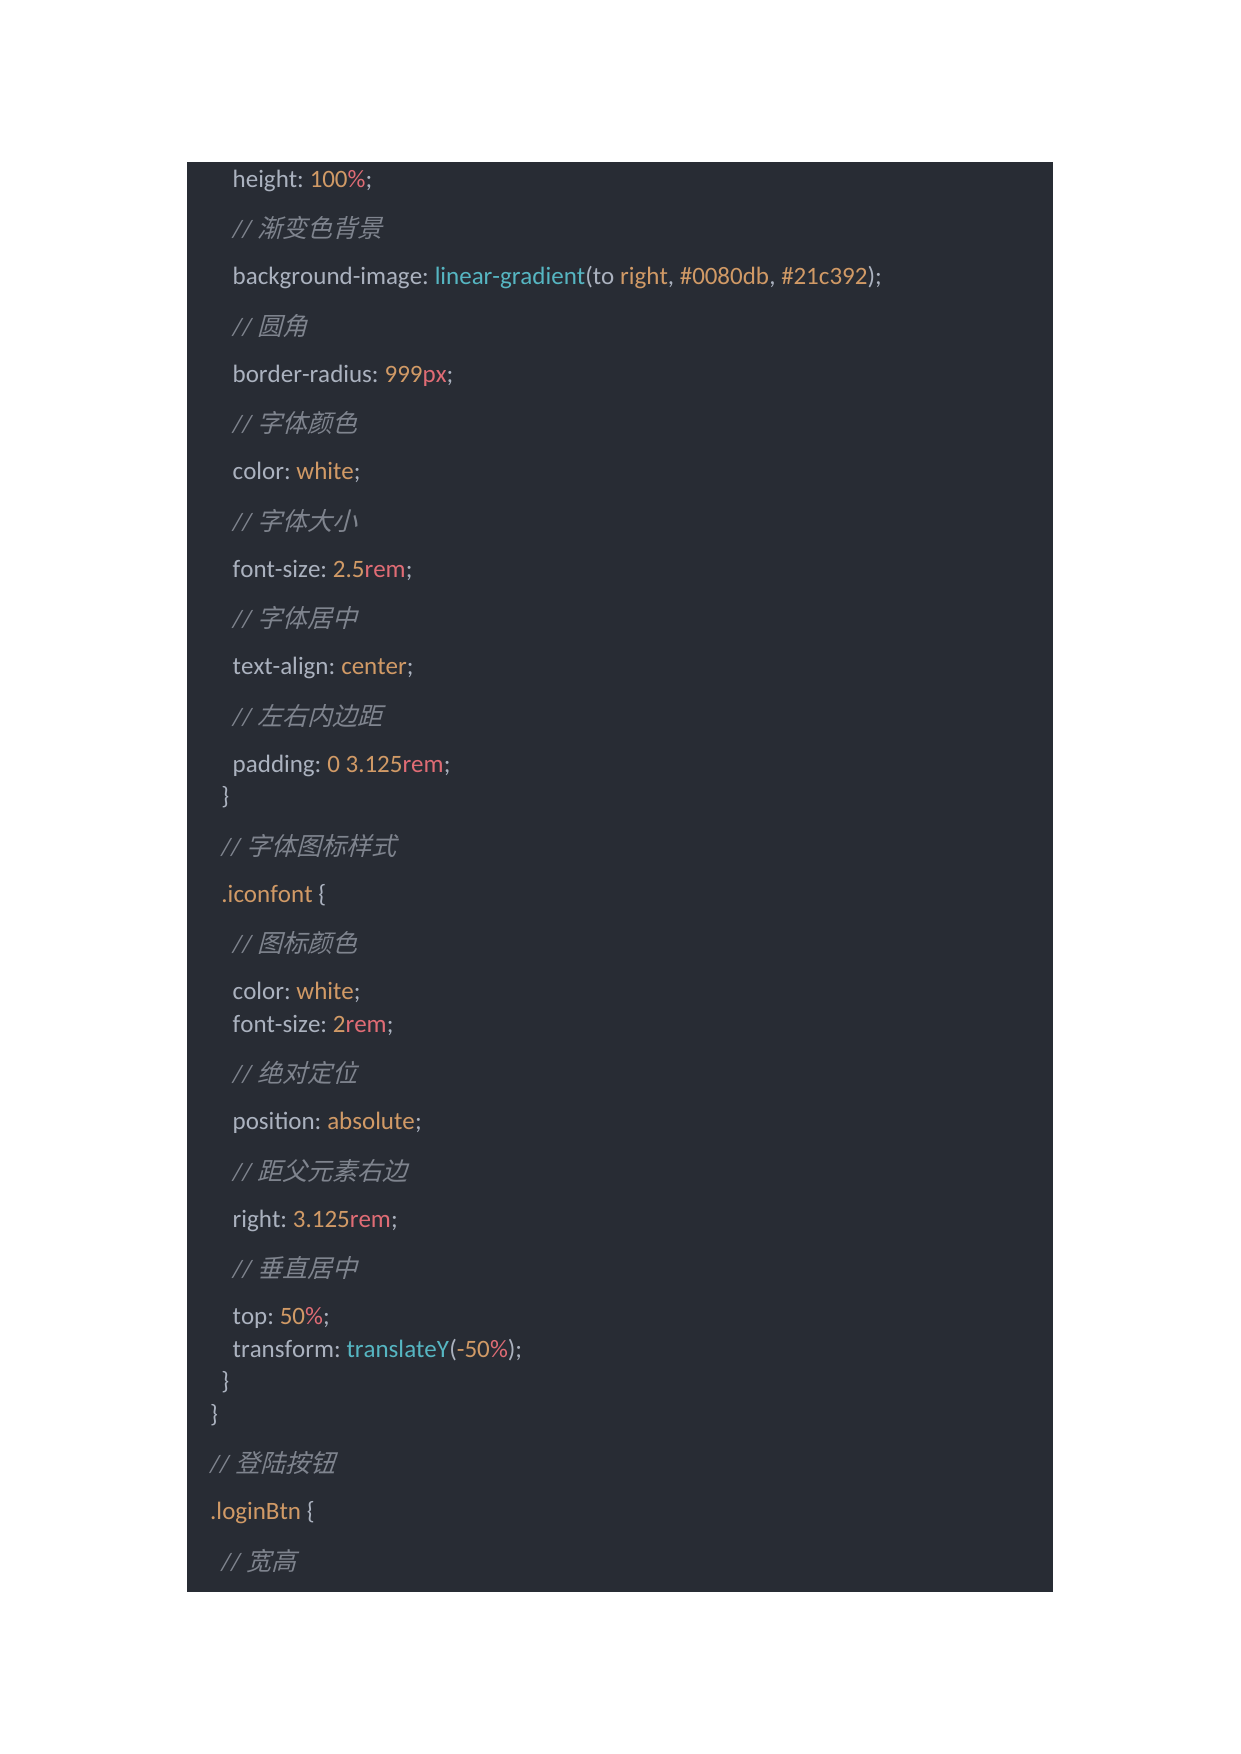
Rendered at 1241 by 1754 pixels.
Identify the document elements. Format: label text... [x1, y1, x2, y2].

text color: white; [187, 454, 1053, 487]
text height: 100%; [187, 162, 1053, 194]
text background-image: linear-gradient(to right, #0080db, #21c392); [187, 259, 1053, 292]
text // 字体大小 [187, 487, 1053, 552]
text // 左右内边距 [187, 682, 1053, 747]
text right: 3.125rem; [187, 1202, 1053, 1234]
text position: absolute; [187, 1104, 1053, 1137]
text text-align: center; [187, 649, 1053, 682]
text font-size: 2rem; [187, 1007, 1053, 1039]
text // 字体图标样式 [187, 812, 1053, 877]
text transform: translateY(-50%); [187, 1332, 1053, 1364]
text // 字体颜色 [187, 389, 1053, 454]
text padding: 0 3.125rem; [187, 747, 1053, 779]
text top: 50%; [187, 1299, 1053, 1332]
text } [187, 779, 1053, 812]
text } [187, 1397, 1053, 1429]
text border-radius: 999px; [187, 357, 1053, 389]
text // 图标颜色 [187, 909, 1053, 974]
text // 字体居中 [187, 584, 1053, 649]
text .iconfont { [187, 877, 1053, 909]
text // 距父元素右边 [187, 1137, 1053, 1202]
text .loginBtn { [187, 1494, 1053, 1527]
text // 登陆按钮 [187, 1429, 1053, 1494]
text } [187, 1364, 1053, 1397]
text // 宽高 [187, 1527, 1053, 1592]
text // 渐变色背景 [187, 194, 1053, 259]
text // 绝对定位 [187, 1039, 1053, 1104]
text // 垂直居中 [187, 1234, 1053, 1299]
text // 圆角 [187, 292, 1053, 357]
text font-size: 2.5rem; [187, 552, 1053, 584]
text color: white; [187, 974, 1053, 1007]
